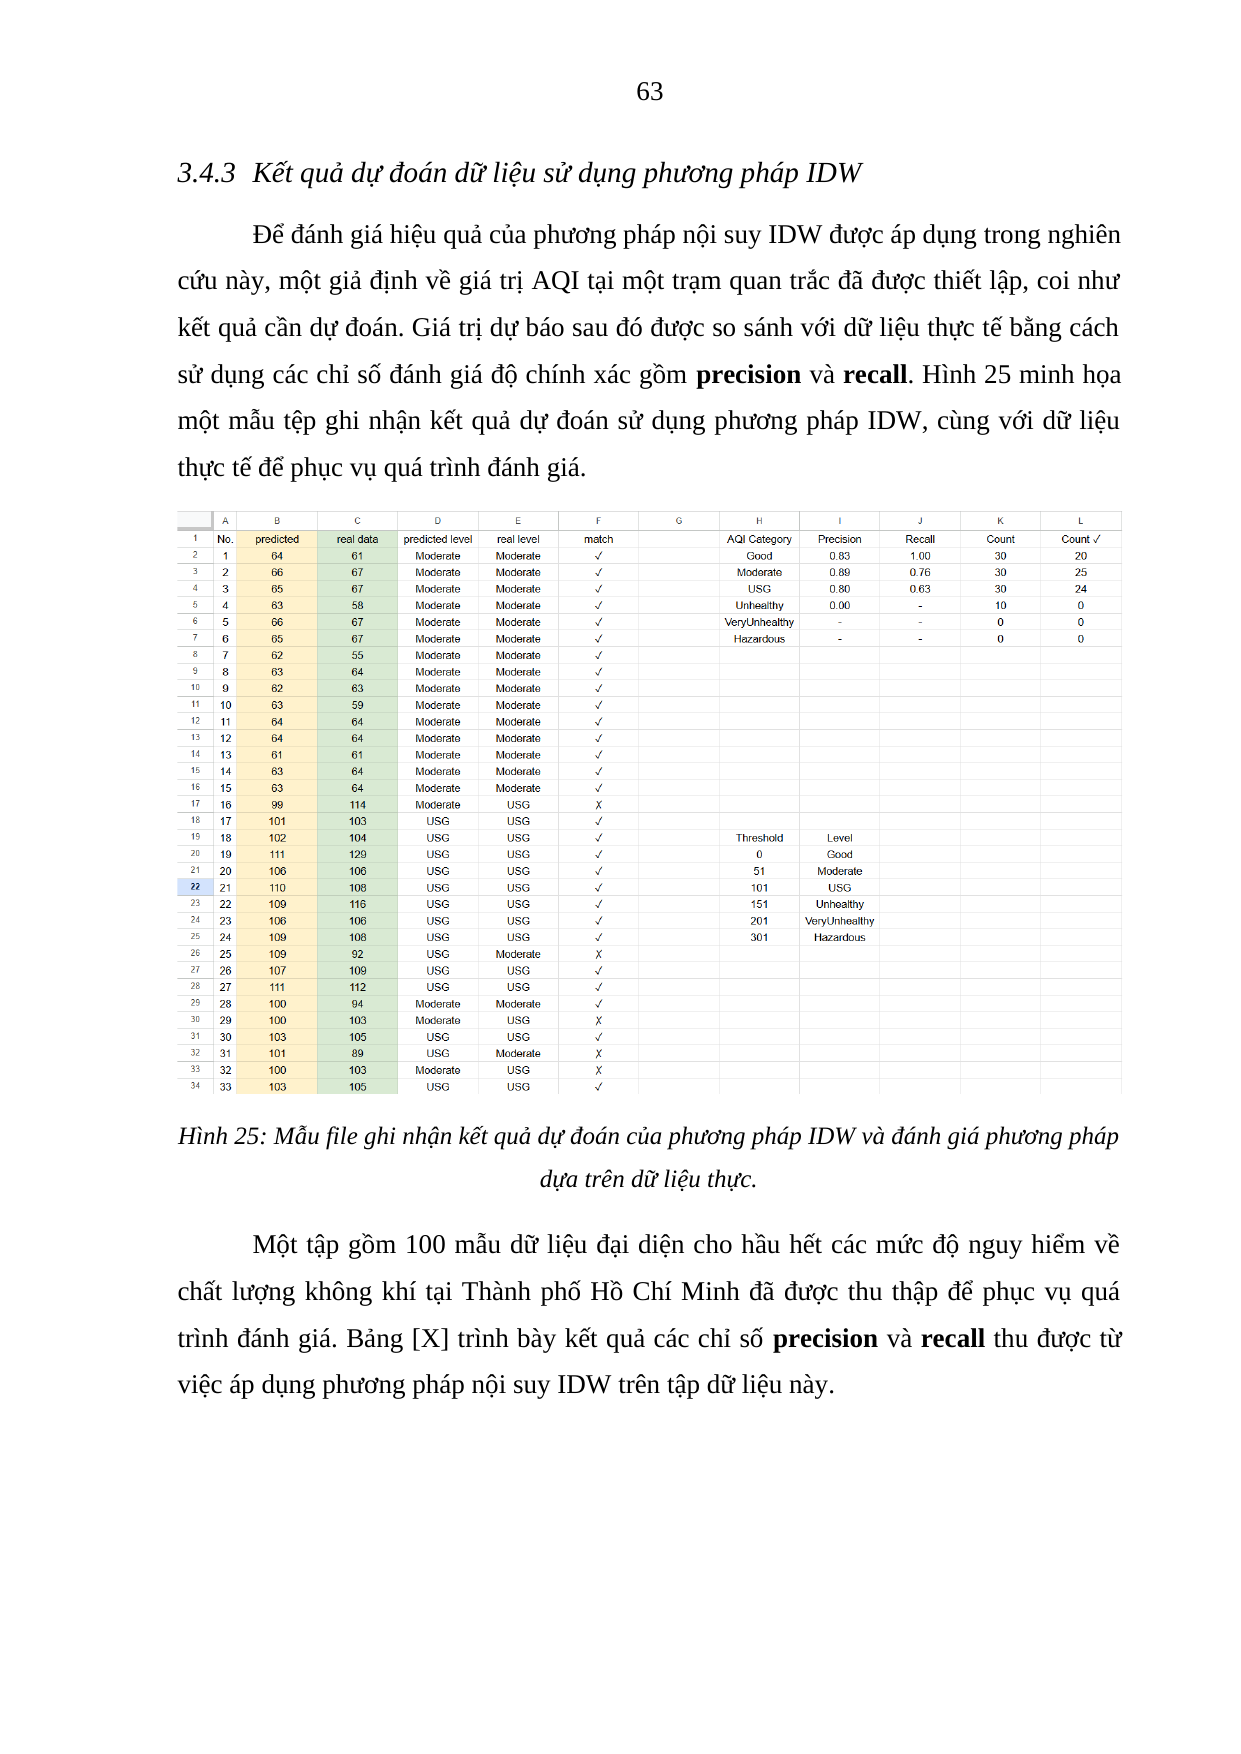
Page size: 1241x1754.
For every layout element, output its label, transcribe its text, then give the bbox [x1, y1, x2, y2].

text Để đánh giá hiệu quả của phương pháp nội suy IDW được áp dụng trong nghiên cứu này, một giả định về giá trị AQI tại một trạm quan trắc đã được thiết lập, coi như kết quả cần dự đoán. Giá trị dự báo sau đó được so sánh với dữ liệu thực tế bằng cách sử dụng các chỉ số đánh giá độ chính xác gồm precision và recall. Hình 25 minh họa một mẫu tệp ghi nhận kết quả dự đoán sử dụng phương pháp IDW, cùng với dữ liệu thực tế để phục vụ quá trình đánh giá. [177, 218, 1122, 482]
subtitle Kết quả dự đoán dữ liệu sử dụng phương pháp IDW [177, 155, 1122, 188]
text Một tập gồm 100 mẫu dữ liệu đại diện cho hầu hết các mức độ nguy hiểm về chất lượng không khí tại Thành phố Hồ Chí Minh đã được thu thập để phục vụ quá trình đánh giá. Bảng [X] trình bày kết quả các chỉ số precision và recall thu được từ việc áp dụng phương pháp nội suy IDW trên tập dữ liệu này. [177, 1228, 1122, 1399]
picture [177, 510, 1123, 1094]
